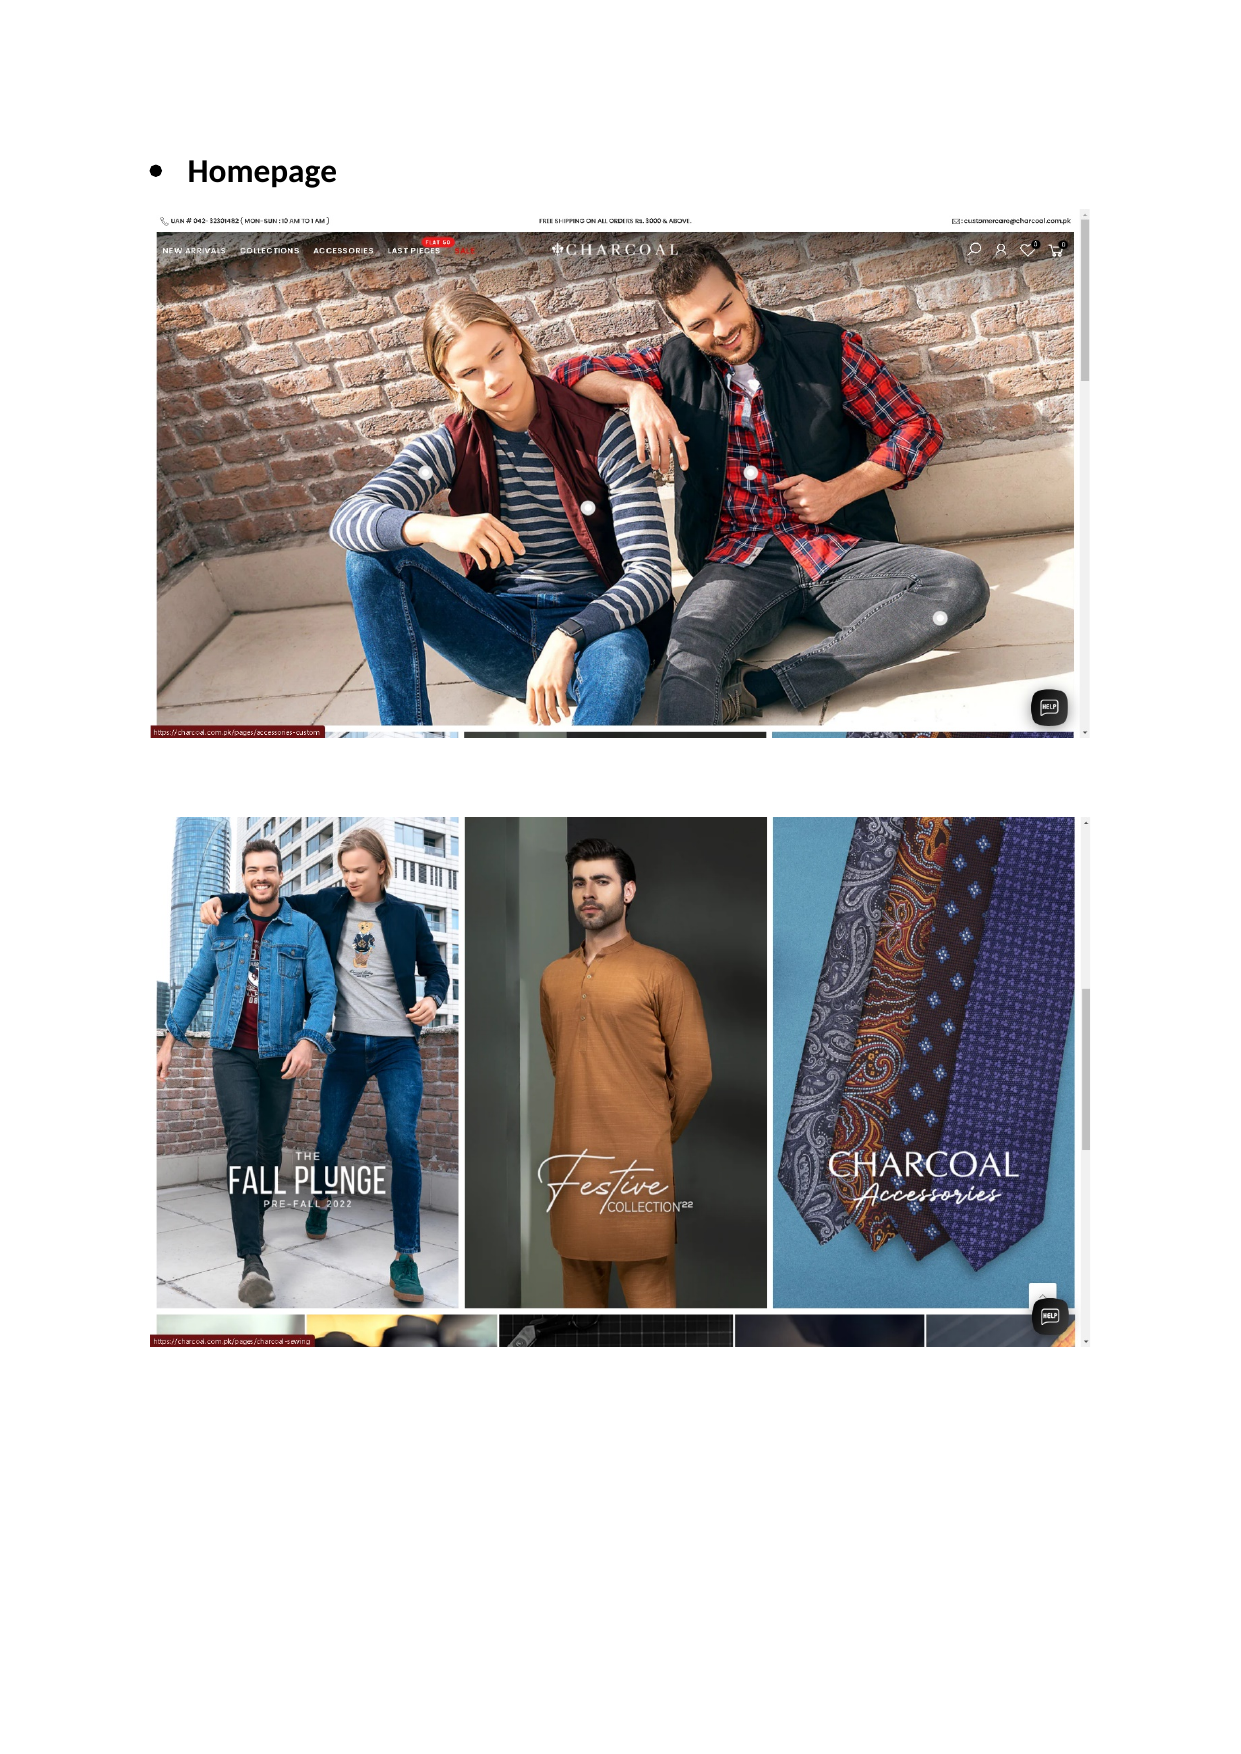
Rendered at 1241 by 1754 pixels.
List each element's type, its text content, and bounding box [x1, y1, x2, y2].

picture [150, 209, 1090, 738]
picture [150, 817, 1091, 1347]
list Homepage [150, 150, 1090, 191]
